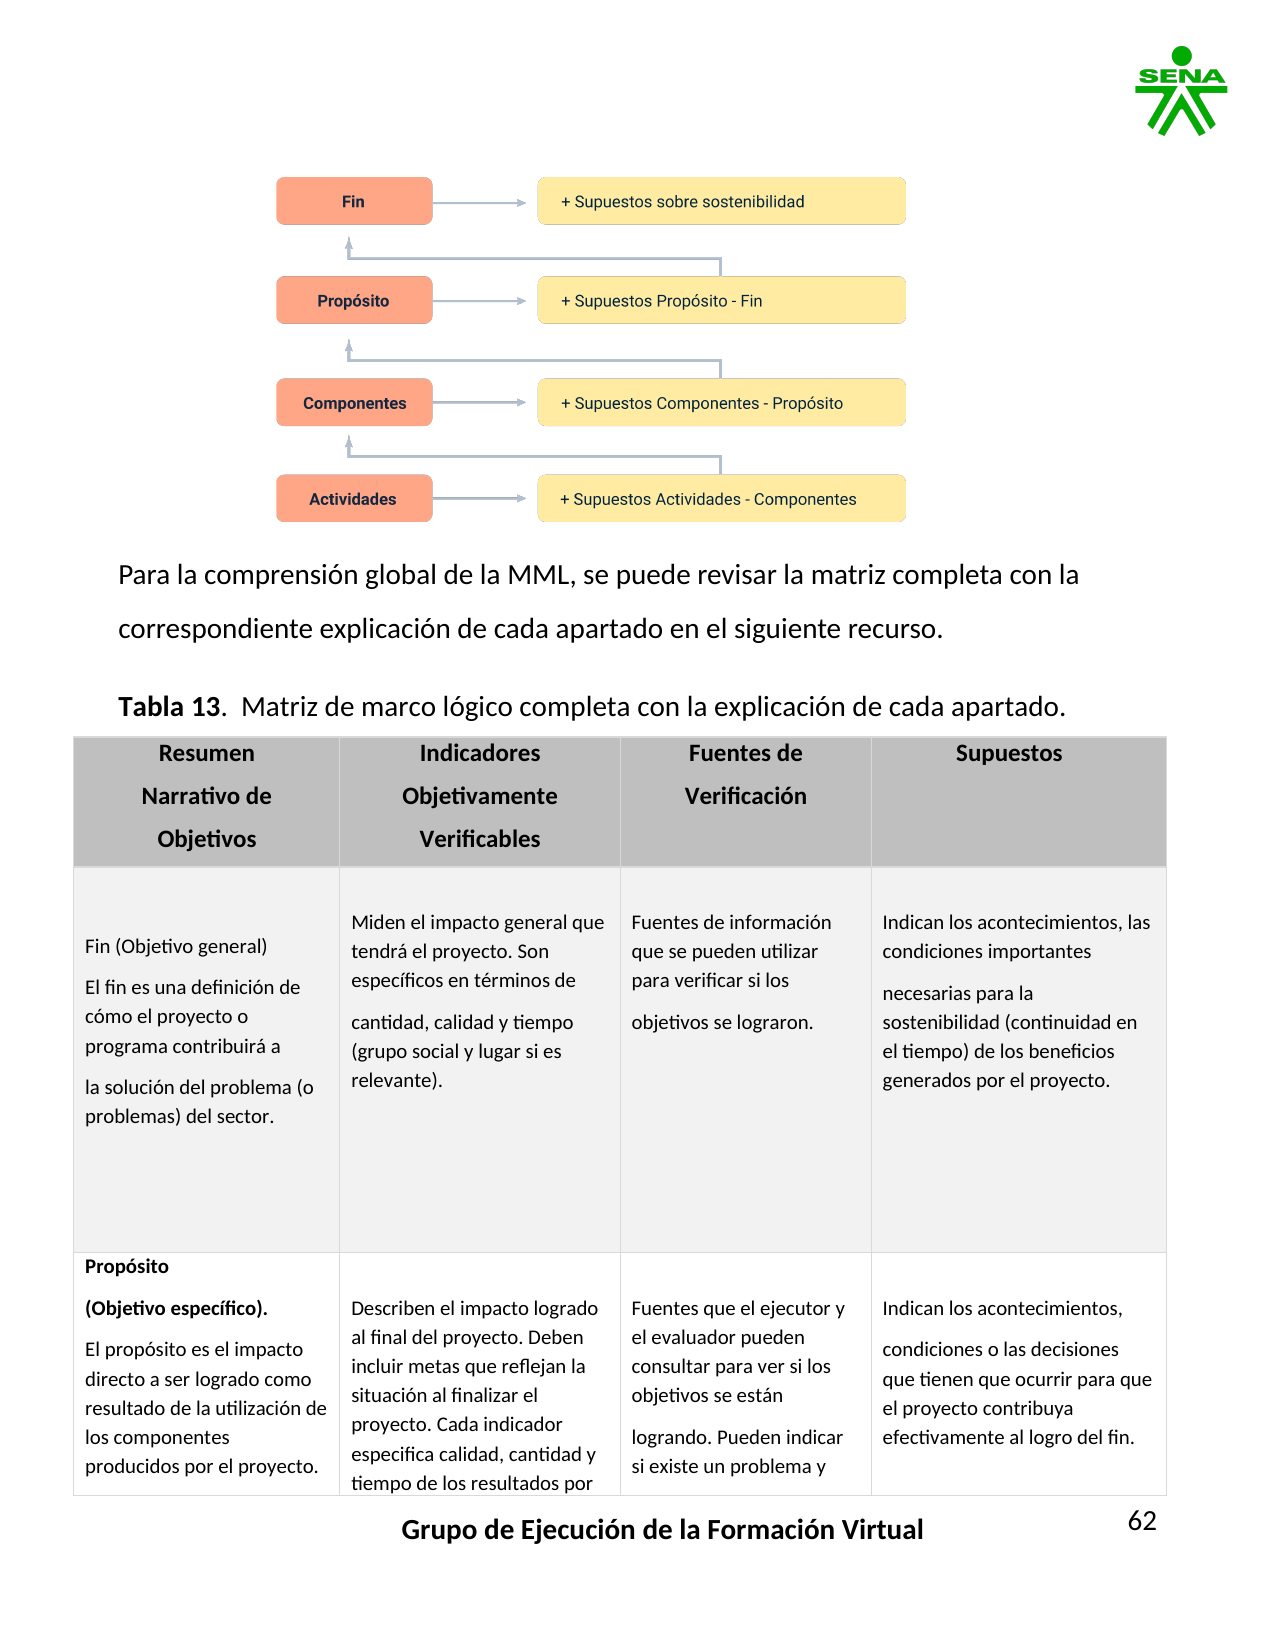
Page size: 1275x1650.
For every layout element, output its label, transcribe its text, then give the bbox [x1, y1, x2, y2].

table_header Resumen Narrativo de Objetivos [74, 738, 339, 866]
text Para la comprensión global de la MML, se puede revisar la matriz completa con la correspondiente explicación de cada apartado en el siguiente recurso. [118, 556, 1157, 645]
picture [1135, 46, 1228, 136]
table_cell Indican los acontecimientos, las condiciones importantes necesarias para la sostenibilidad (continuidad en el tiempo) de los beneficios generados por el proyecto. [872, 868, 1166, 1252]
table_cell Miden el impacto general que tendrá el proyecto. Son específicos en términos de cantidad, calidad y tiempo (grupo social y lugar si es relevante). [340, 868, 620, 1252]
table_header Indicadores Objetivamente Verificables [340, 738, 620, 866]
table_cell Fuentes de información que se pueden utilizar para verificar si los objetivos se lograron. [621, 868, 871, 1252]
table_header Fuentes de Verificación [621, 738, 871, 866]
table_header Supuestos [872, 738, 1166, 866]
picture [276, 177, 906, 522]
list Tabla 13. Matriz de marco lógico completa con la explicación de cada apartado. [118, 688, 1157, 724]
table_cell Fin (Objetivo general) El fin es una definición de cómo el proyecto o programa contribuirá a la solución del problema (o problemas) del sector. [74, 868, 339, 1252]
table_cell Indican los acontecimientos, condiciones o las decisiones que tienen que ocurrir para que el proyecto contribuya efectivamente al logro del fin. [872, 1253, 1166, 1495]
